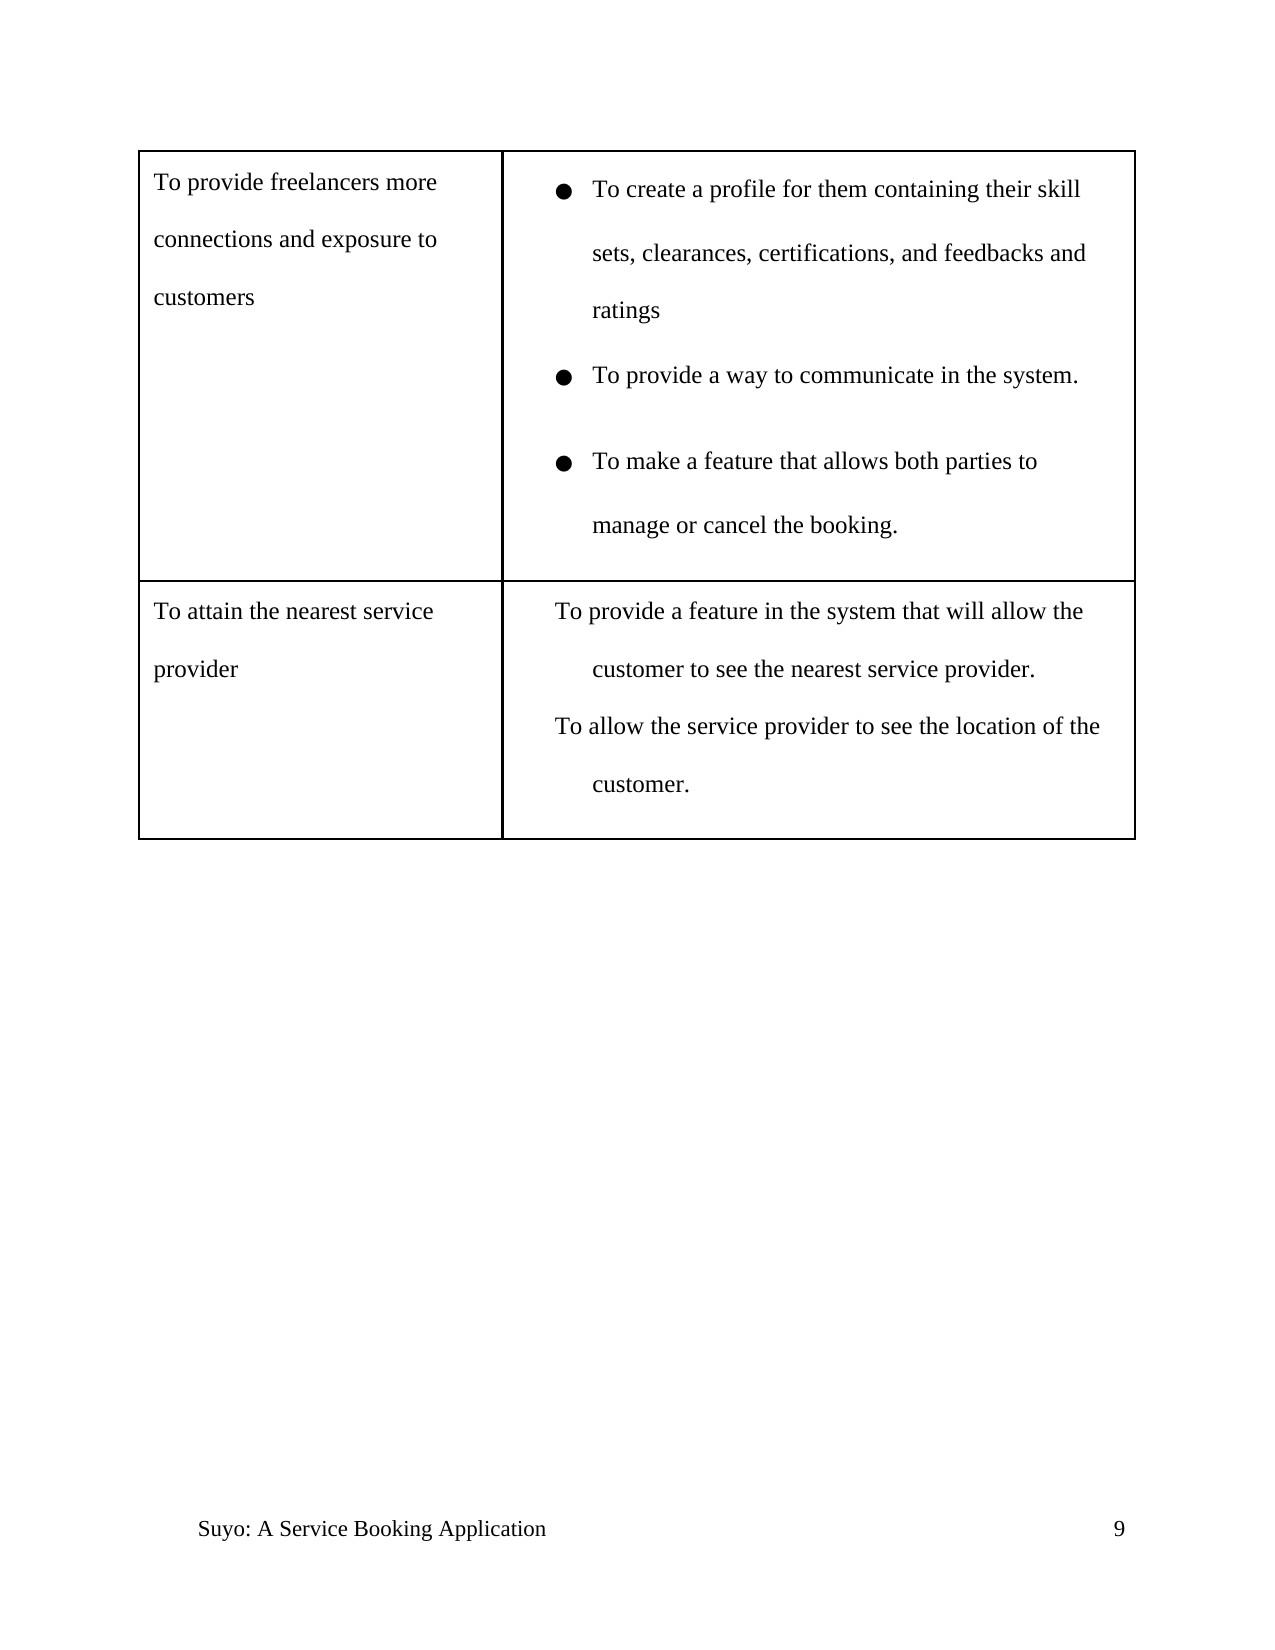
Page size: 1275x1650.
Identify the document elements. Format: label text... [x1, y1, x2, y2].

table_cell To attain the nearest service provider [140, 582, 501, 838]
table_cell To provide freelancers more connections and exposure to customers [140, 152, 501, 579]
table_cell To create a profile for them containing their skill sets, clearances, certifications, and feedbacks and ratings To provide a way to communicate in the system. To make a feature that allows both parties to manage or cancel the booking. [504, 152, 1134, 579]
table_cell To provide a feature in the system that will allow the customer to see the nearest service provider. To allow the service provider to see the location of the customer. [504, 582, 1134, 838]
